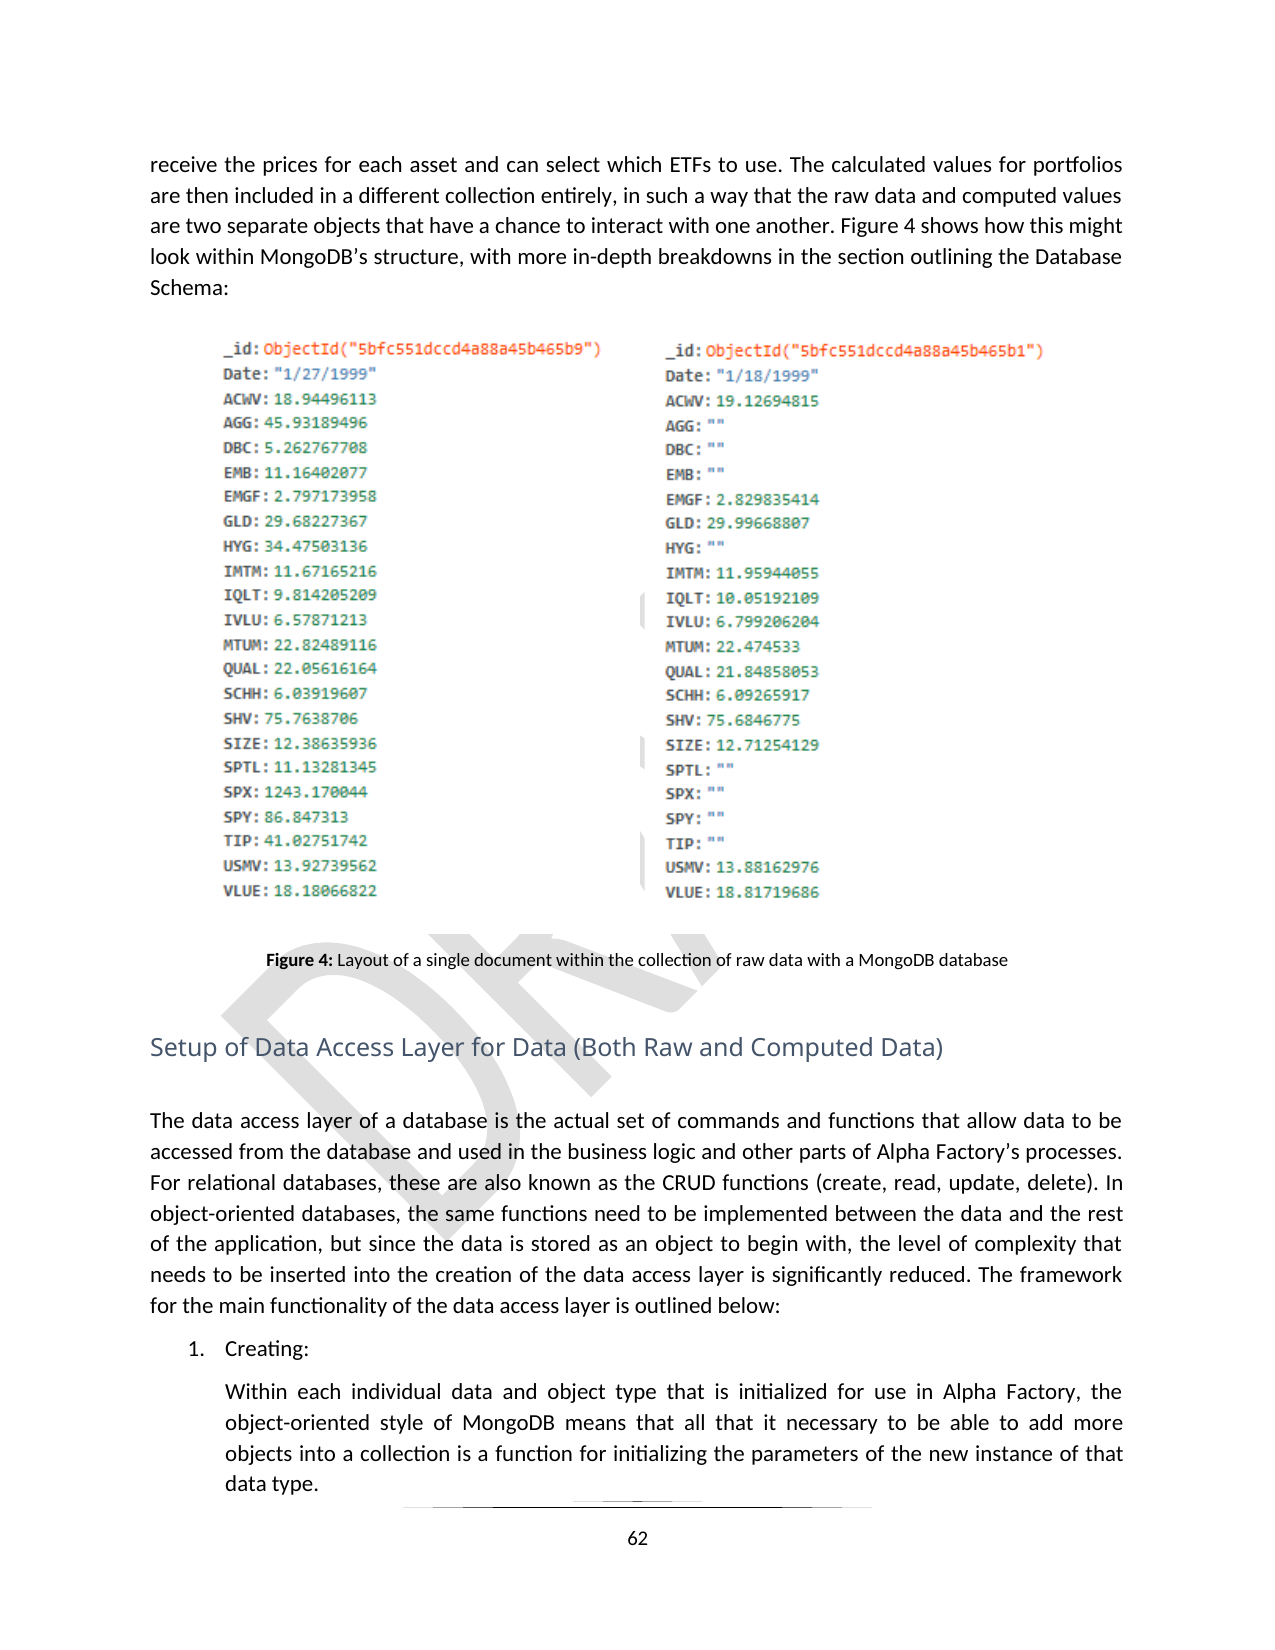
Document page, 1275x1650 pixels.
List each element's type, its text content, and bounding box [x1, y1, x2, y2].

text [150, 150, 1125, 301]
picture [194, 325, 640, 934]
picture [644, 316, 1081, 934]
text The data access layer of a database is the actual set of commands and functions that allow data to be accessed from the database and used in the business logic and other parts of Alpha Factory’s processes. For relational databases, these are also known as the CRUD functions (create, read, update, delete). In object-oriented databases, the same functions need to be implemented between the data and the rest of the application, but since the data is stored as an object to begin with, the level of complexity that needs to be inserted into the creation of the data access layer is significantly reduced. The framework for the main functionality of the data access layer is outlined below: [150, 1107, 1125, 1319]
list Creating: [187, 1334, 1125, 1362]
text Within each individual data and object type that is initialized for use in Alpha Factory, the object-oriented style of MongoDB means that all that it necessary to be able to add more objects into a collection is a function for initializing the parameters of the new instance of that data type. [225, 1377, 1125, 1498]
text Figure 4: Layout of a single document within the collection of raw data with a MongoDB database [150, 948, 1125, 971]
subtitle Setup of Data Access Layer for Data (Both Raw and Computed Data) [150, 1029, 1125, 1063]
